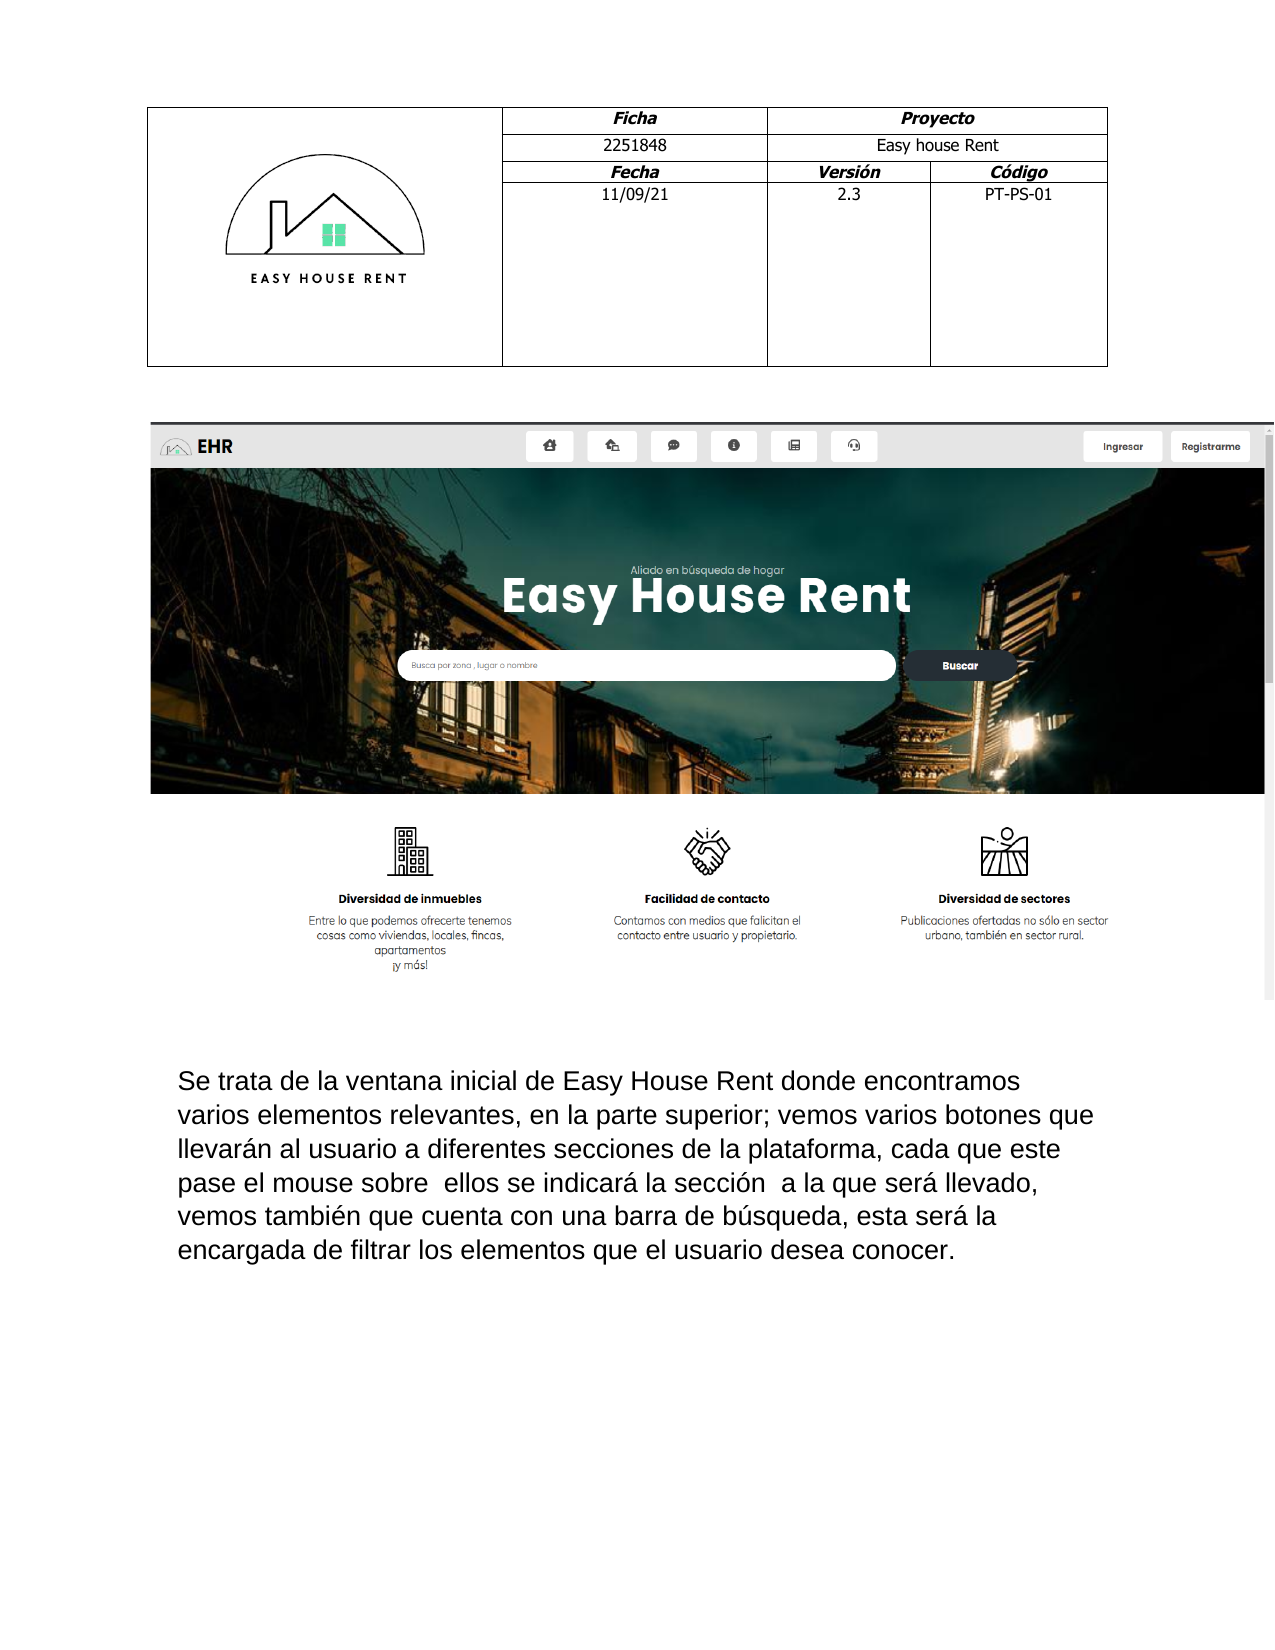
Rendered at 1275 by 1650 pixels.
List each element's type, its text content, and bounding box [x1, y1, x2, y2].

picture [150, 422, 1274, 1000]
picture [220, 128, 430, 338]
text Se trata de la ventana inicial de Easy House Rent donde encontramos varios elementos relevantes, en la parte superior; vemos varios botones que llevarán al usuario a diferentes secciones de la plataforma, cada que este pase el mouse sobre ellos se indicará la sección a la que será llevado, vemos también que cuenta con una barra de búsqueda, esta será la encargada de filtrar los elementos que el usuario desea conocer. [177, 1065, 1098, 1265]
